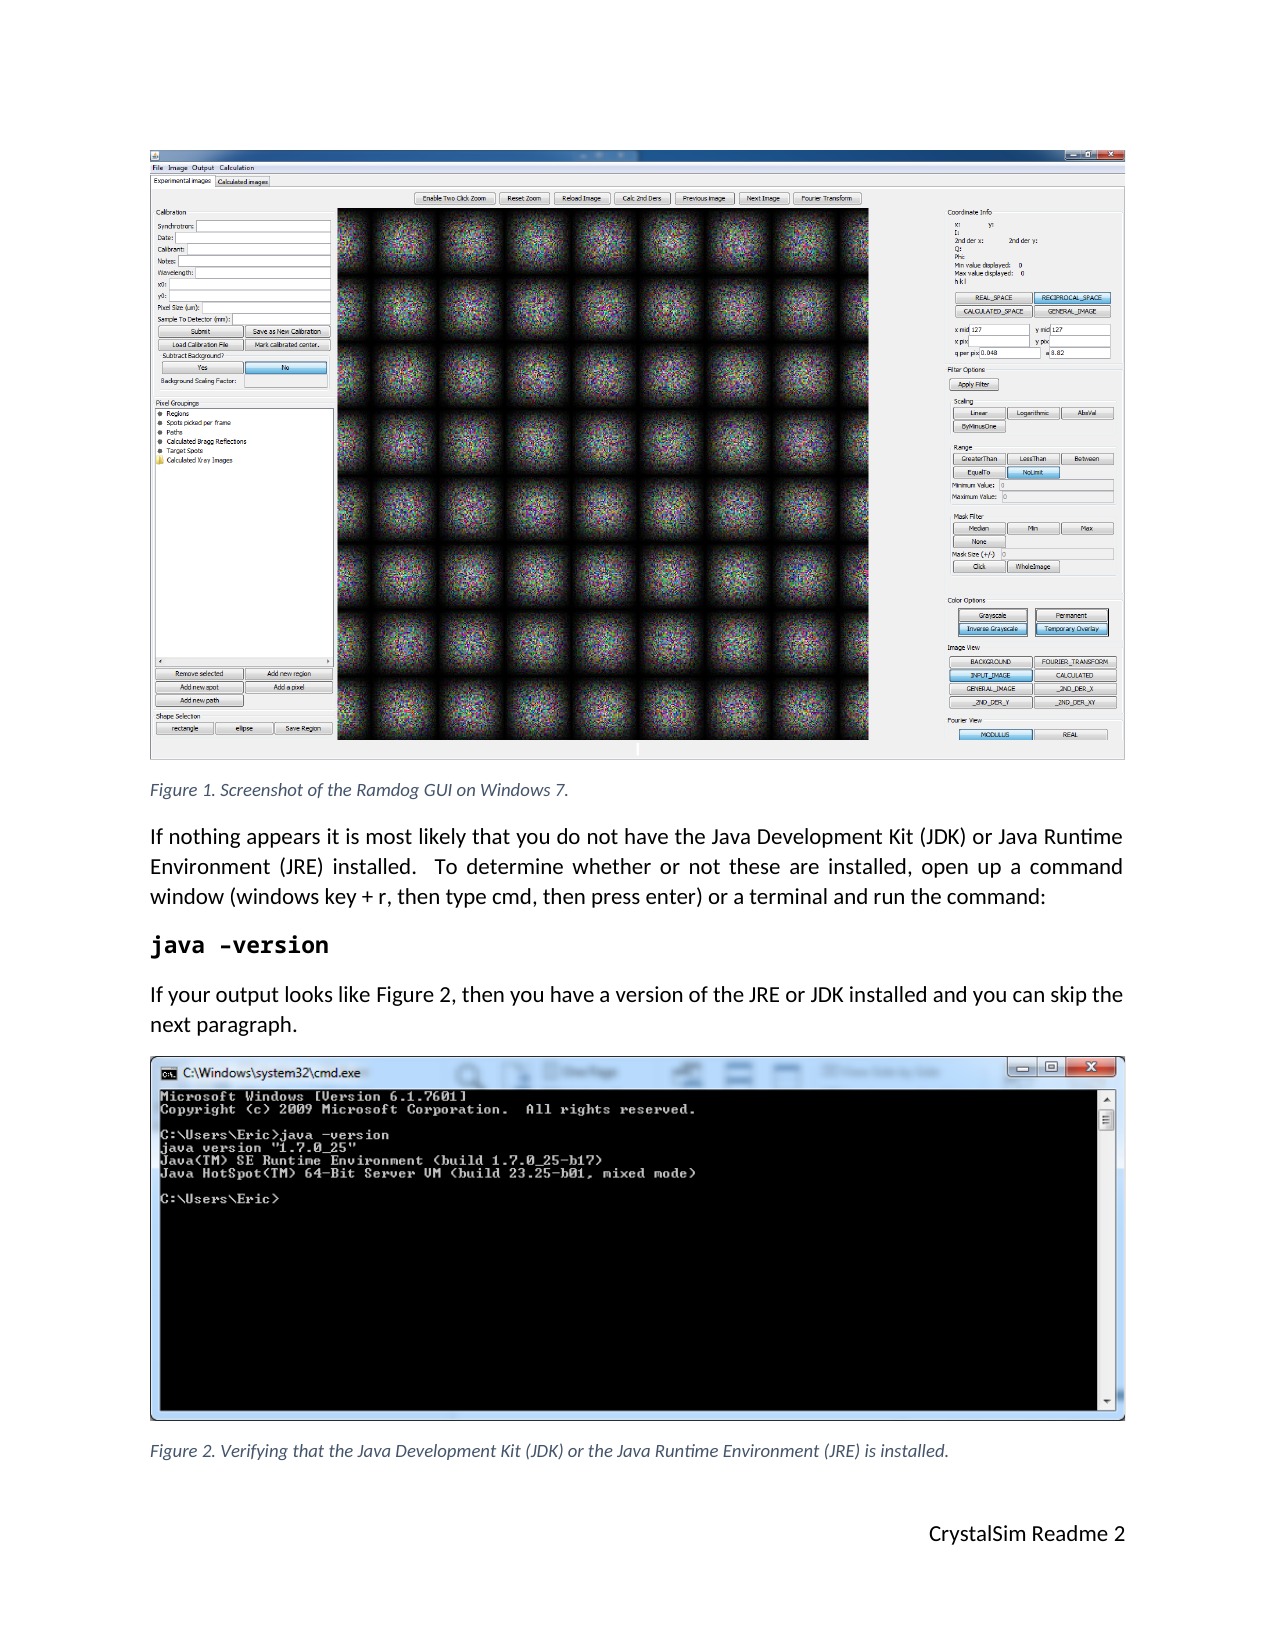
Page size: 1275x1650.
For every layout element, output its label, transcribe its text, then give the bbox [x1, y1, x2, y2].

text If your output looks like Figure 2, then you have a version of the JRE or JDK installed and you can skip the next paragraph. [150, 980, 1125, 1038]
picture [150, 150, 1125, 760]
text If nothing appears it is most likely that you do not have the Java Development Kit (JDK) or Java Runtime Environment (JRE) installed. To determine whether or not these are installed, open up a command window (windows key + r, then type cmd, then press enter) or a terminal and run the command: [150, 822, 1125, 910]
text java –version [150, 929, 1125, 961]
picture [150, 1056, 1125, 1421]
